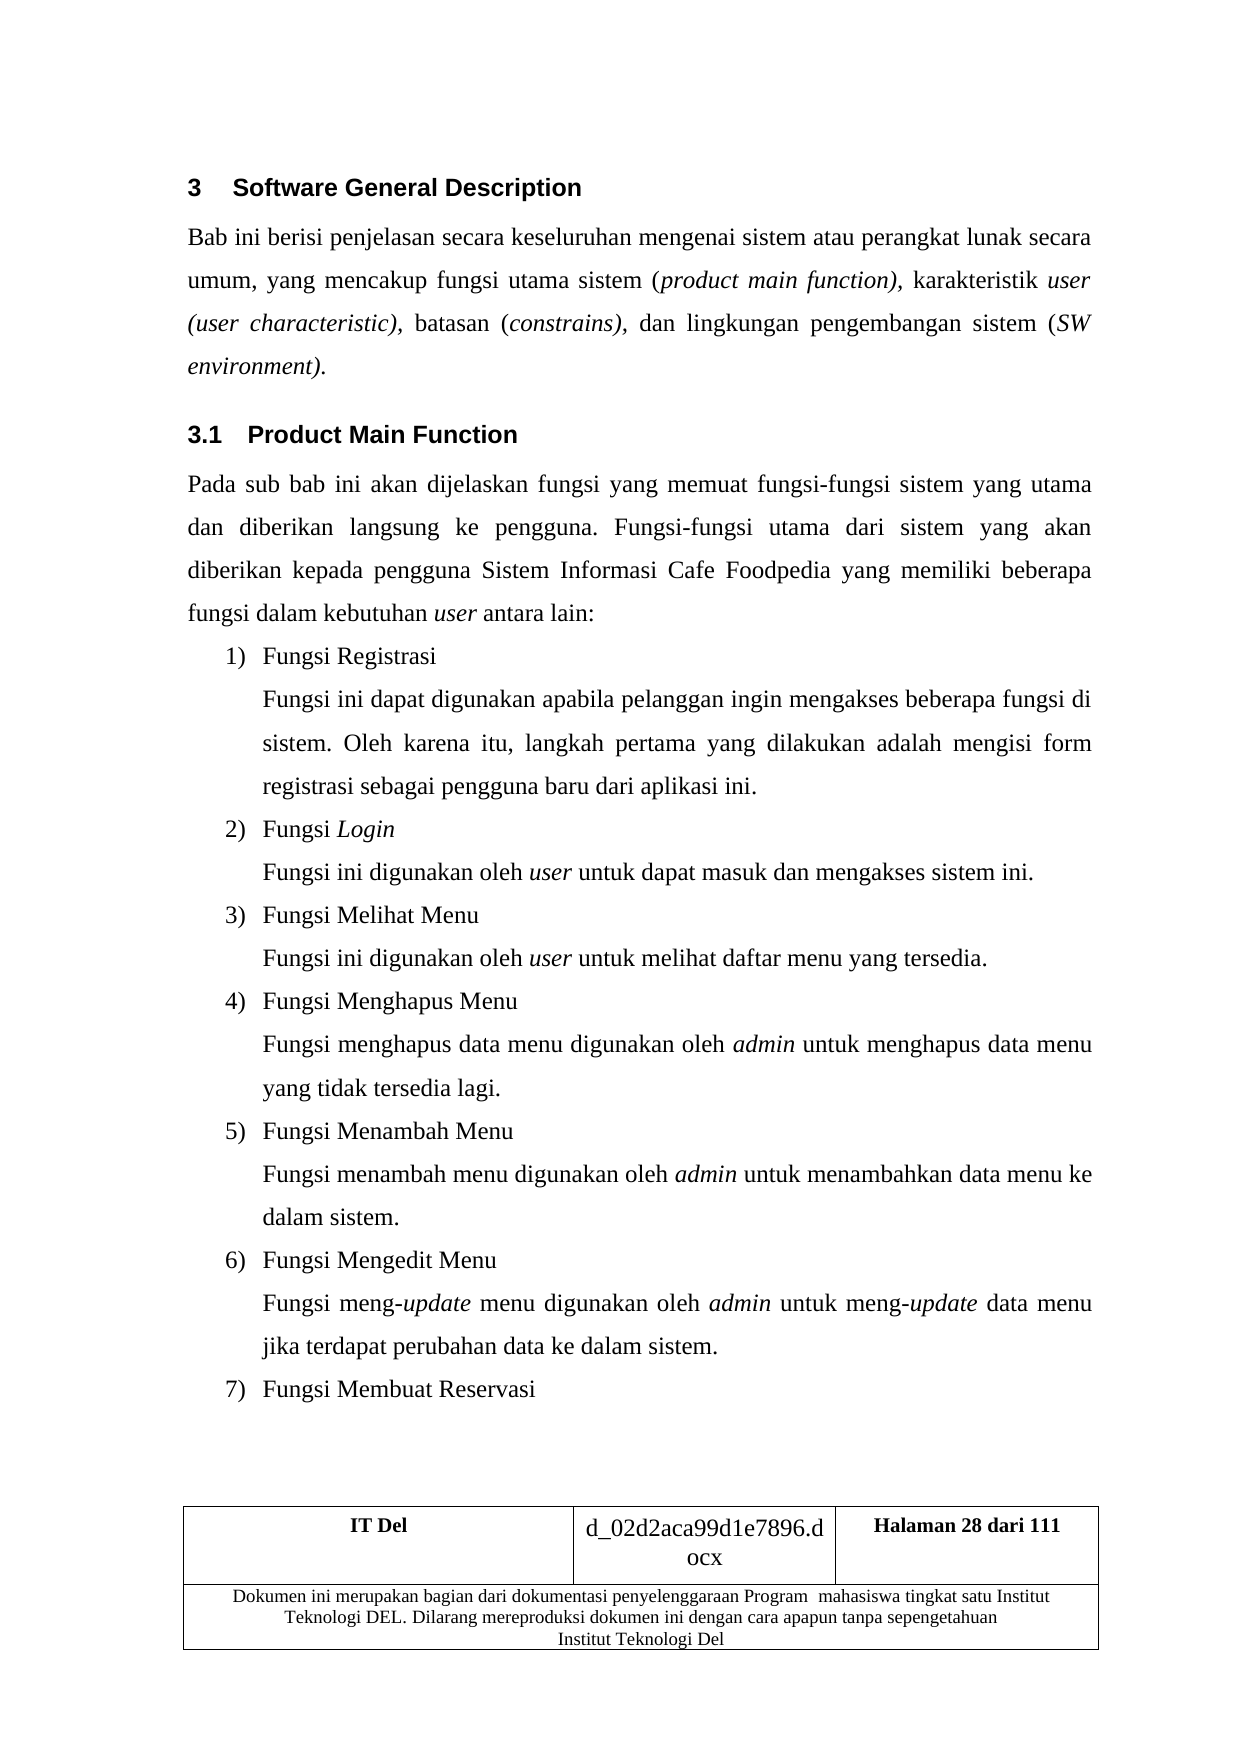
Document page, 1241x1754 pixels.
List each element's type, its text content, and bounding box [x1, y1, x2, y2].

text Fungsi ini digunakan oleh user untuk melihat daftar menu yang tersedia. [262, 943, 1092, 972]
list Fungsi Login [225, 814, 1092, 843]
text Fungsi menghapus data menu digunakan oleh admin untuk menghapus data menu yang tidak tersedia lagi. [262, 1029, 1092, 1101]
list Fungsi Membuat Reservasi [225, 1374, 1092, 1403]
list Fungsi Menghapus Menu [225, 986, 1092, 1015]
list Fungsi Menambah Menu [225, 1116, 1092, 1144]
list Fungsi Melihat Menu [225, 900, 1092, 929]
list Fungsi Mengedit Menu [225, 1245, 1092, 1274]
text Fungsi meng-update menu digunakan oleh admin untuk meng-update data menu jika terdapat perubahan data ke dalam sistem. [262, 1288, 1092, 1360]
text Pada sub bab ini akan dijelaskan fungsi yang memuat fungsi-fungsi sistem yang utama dan diberikan langsung ke pengguna. Fungsi-fungsi utama dari sistem yang akan diberikan kepada pengguna Sistem Informasi Cafe Foodpedia yang memiliki beberapa fungsi dalam kebutuhan user antara lain: [187, 469, 1092, 627]
subtitle Product Main Function [187, 419, 1092, 448]
text Fungsi menambah menu digunakan oleh admin untuk menambahkan data menu ke dalam sistem. [262, 1159, 1092, 1231]
text Fungsi ini digunakan oleh user untuk dapat masuk dan mengakses sistem ini. [262, 857, 1092, 886]
text Fungsi ini dapat digunakan apabila pelanggan ingin mengakses beberapa fungsi di sistem. Oleh karena itu, langkah pertama yang dilakukan adalah mengisi form registrasi sebagai pengguna baru dari aplikasi ini. [262, 684, 1092, 799]
list Fungsi Registrasi [225, 641, 1092, 670]
subtitle Software General Description [187, 173, 1092, 201]
text Bab ini berisi penjelasan secara keseluruhan mengenai sistem atau perangkat lunak secara umum, yang mencakup fungsi utama sistem (product main function), karakteristik user (user characteristic), batasan (constrains), dan lingkungan pengembangan sistem (SW environment). [187, 222, 1092, 380]
